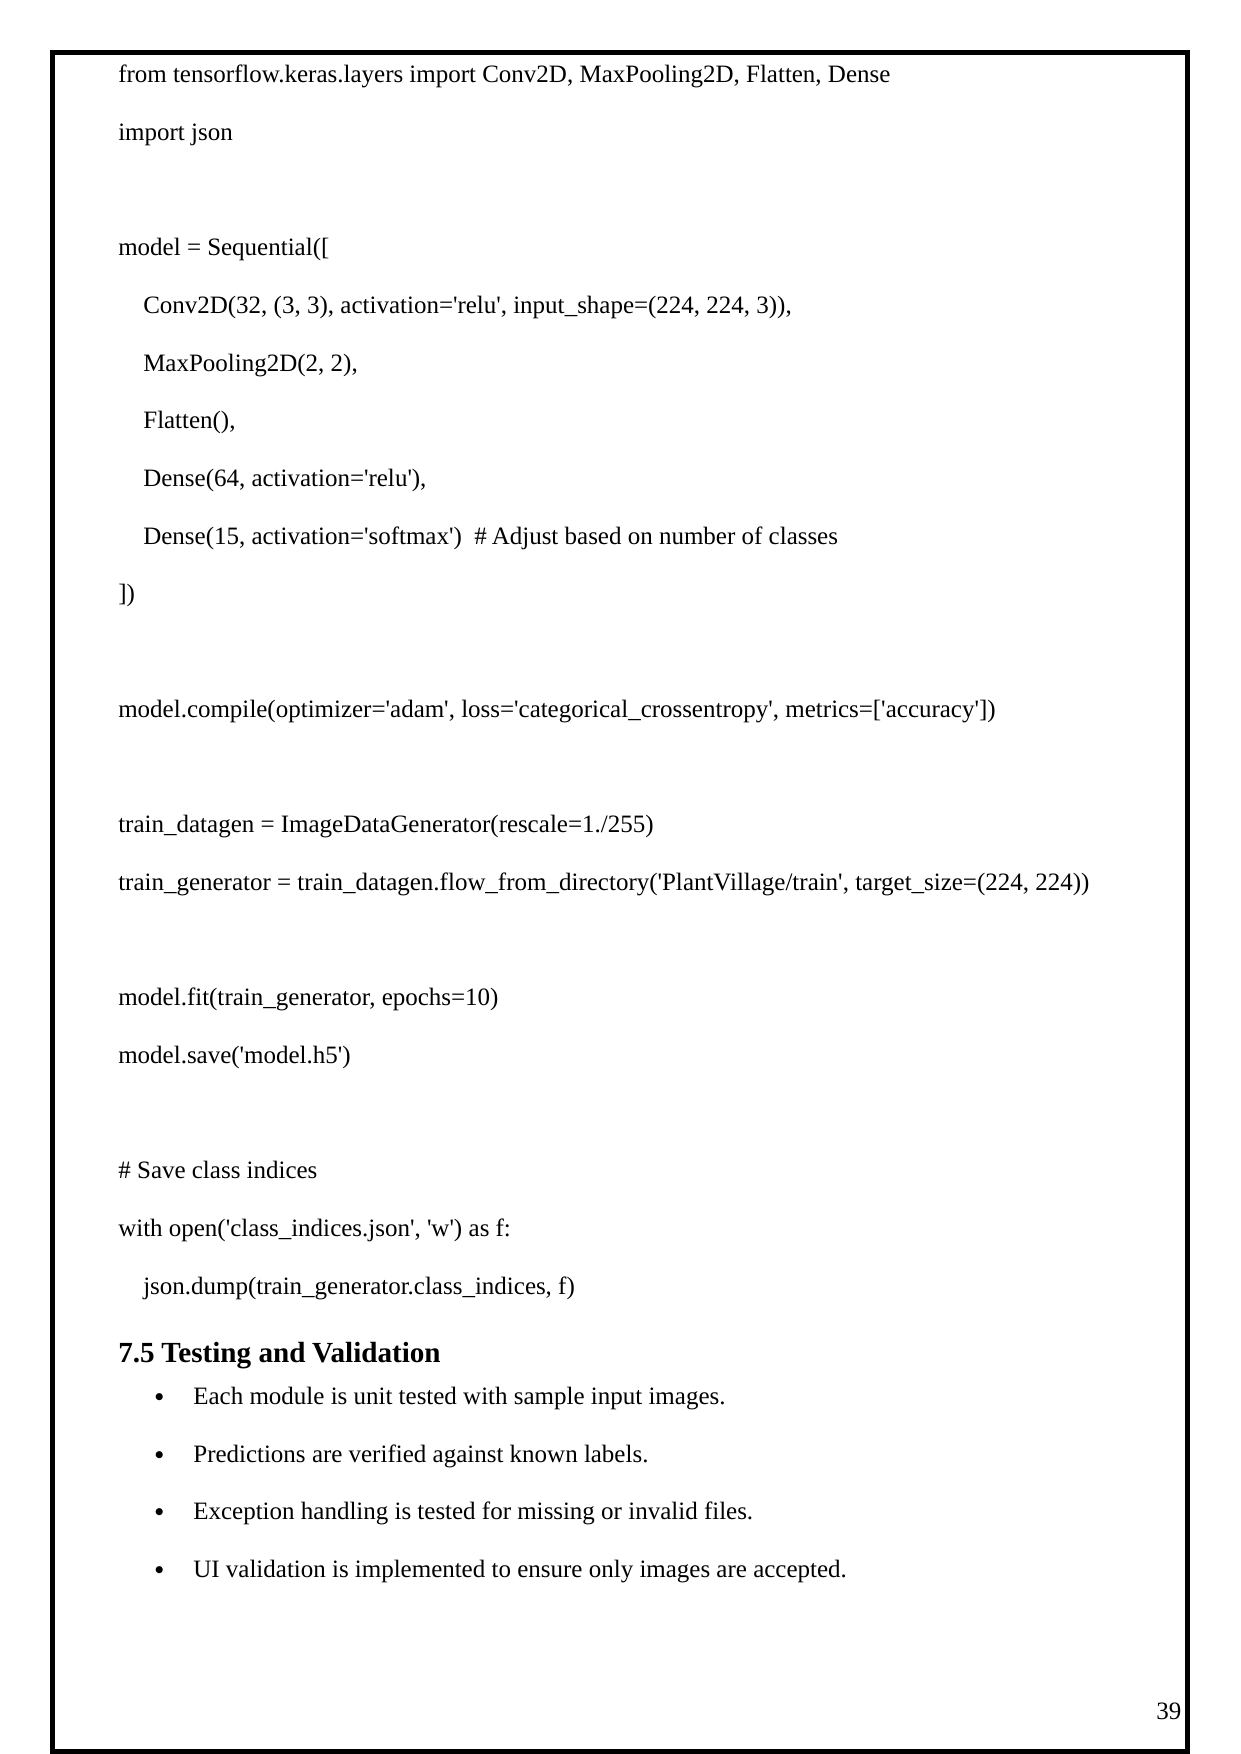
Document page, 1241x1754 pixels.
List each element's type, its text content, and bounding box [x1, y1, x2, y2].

text import json [118, 117, 1181, 146]
text model.compile(optimizer='adam', loss='categorical_crossentropy', metrics=['accuracy']) [118, 694, 1181, 723]
text Dense(15, activation='softmax') # Adjust based on number of classes [118, 521, 1181, 549]
text from tensorflow.keras.layers import Conv2D, MaxPooling2D, Flatten, Dense [118, 59, 1181, 88]
text model.save('model.h5') [118, 1040, 1181, 1069]
text # Save class indices [118, 1156, 1181, 1184]
subtitle 7.5 Testing and Validation [118, 1335, 1181, 1368]
text ]) [118, 578, 1181, 607]
text Flatten(), [118, 405, 1181, 434]
list Each module is unit tested with sample input images. [156, 1381, 1181, 1410]
list Exception handling is tested for missing or invalid files. [156, 1496, 1181, 1525]
text Conv2D(32, (3, 3), activation='relu', input_shape=(224, 224, 3)), [118, 290, 1181, 319]
text model = Sequential([ [118, 232, 1181, 261]
text model.fit(train_generator, epochs=10) [118, 982, 1181, 1011]
text MaxPooling2D(2, 2), [118, 348, 1181, 376]
list UI validation is implemented to ensure only images are accepted. [156, 1554, 1181, 1583]
text train_datagen = ImageDataGenerator(rescale=1./255) [118, 809, 1181, 838]
text json.dump(train_generator.class_indices, f) [118, 1271, 1181, 1300]
text with open('class_indices.json', 'w') as f: [118, 1213, 1181, 1242]
text train_generator = train_datagen.flow_from_directory('PlantVillage/train', target_size=(224, 224)) [118, 867, 1181, 896]
list Predictions are verified against known labels. [156, 1439, 1181, 1467]
text Dense(64, activation='relu'), [118, 463, 1181, 492]
